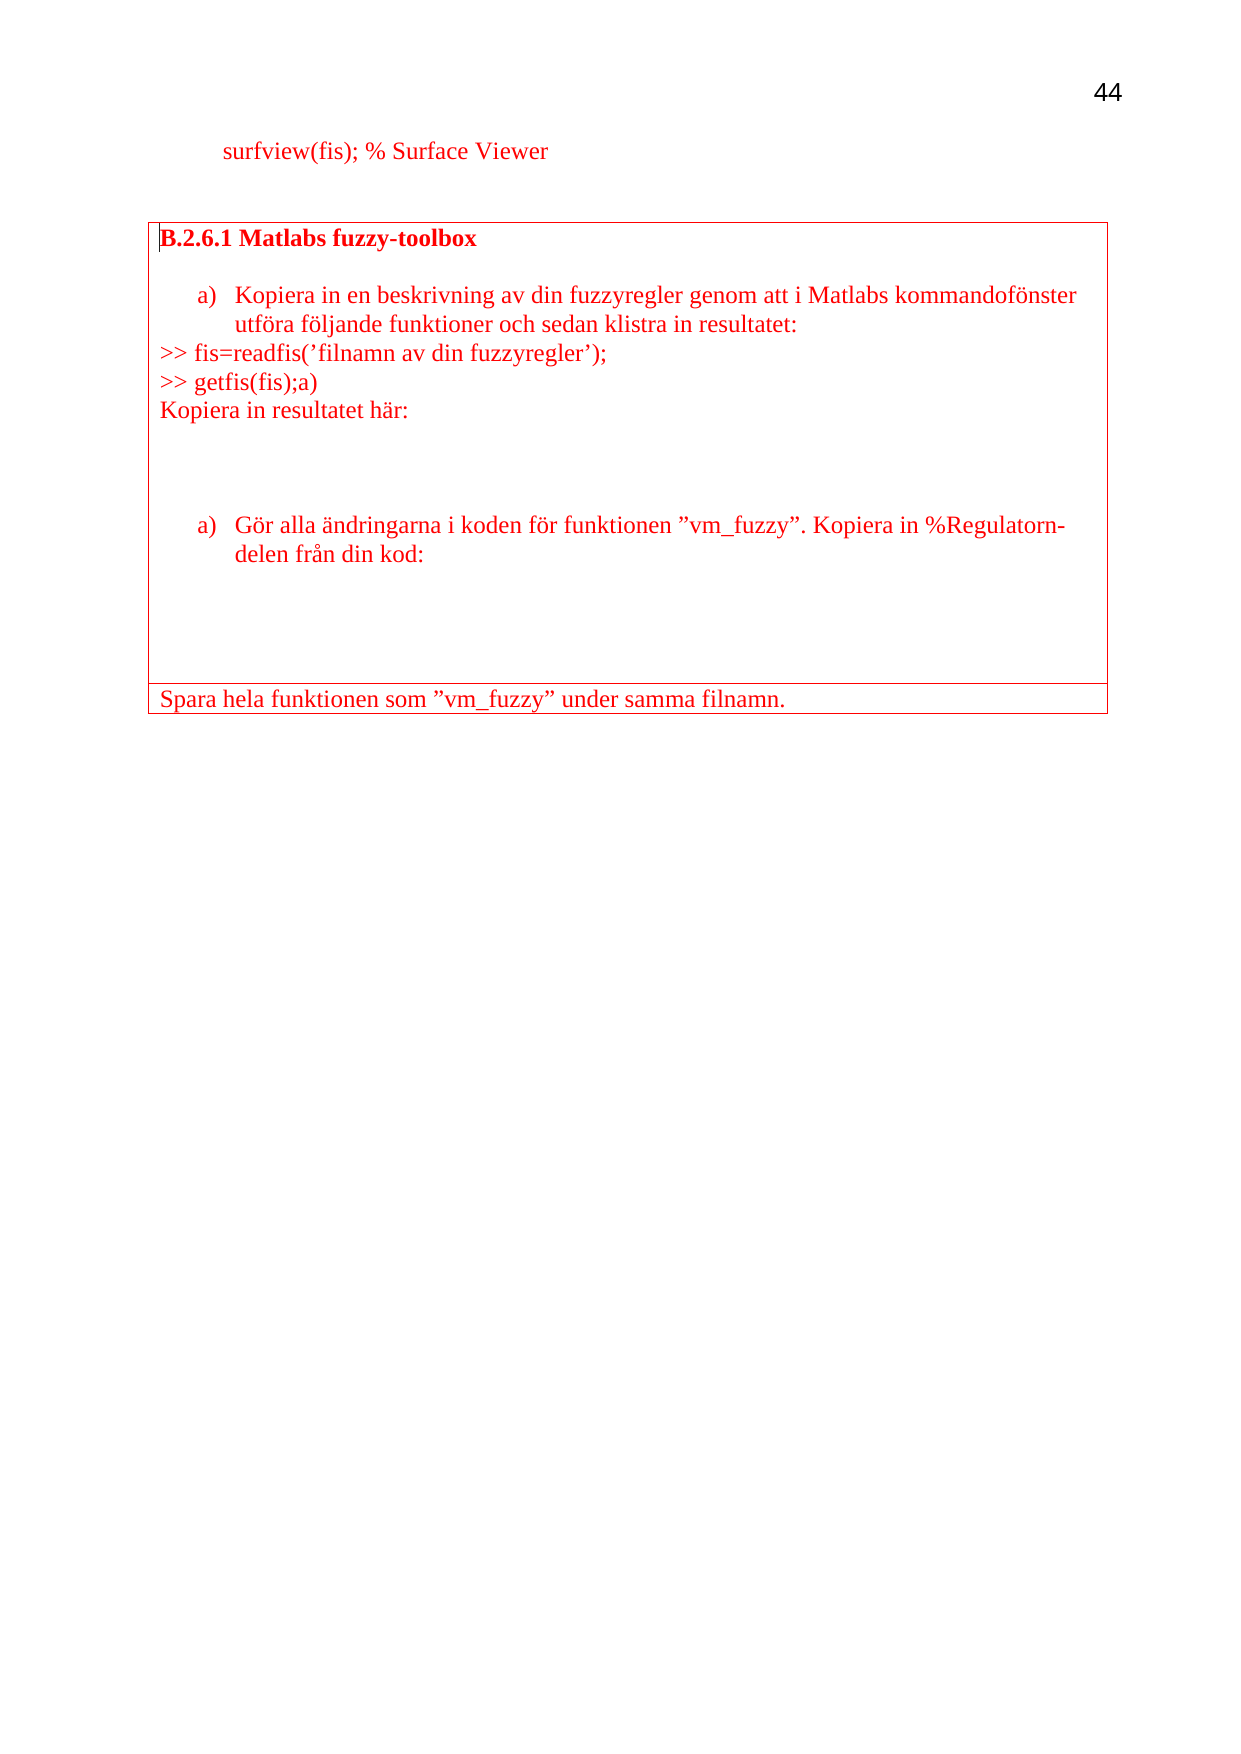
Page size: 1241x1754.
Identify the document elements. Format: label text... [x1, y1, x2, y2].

table_cell Spara hela funktionen som ”vm_fuzzy” under samma filnamn. [149, 684, 1107, 713]
table_header B.2.6.1 Matlabs fuzzy-toolbox Kopiera in en beskrivning av din fuzzyregler genom att i Matlabs kommandofönster utföra följande funktioner och sedan klistra in resultatet: >> fis=readfis(’filnamn av din fuzzyregler’); >> getfis(fis);a) Kopiera in resultatet här: Gör alla ändringarna i koden för funktionen ”vm_fuzzy”. Kopiera in %Regulatorn-delen från din kod: [149, 223, 1107, 683]
list surfview(fis); % Surface Viewer [223, 136, 1092, 193]
